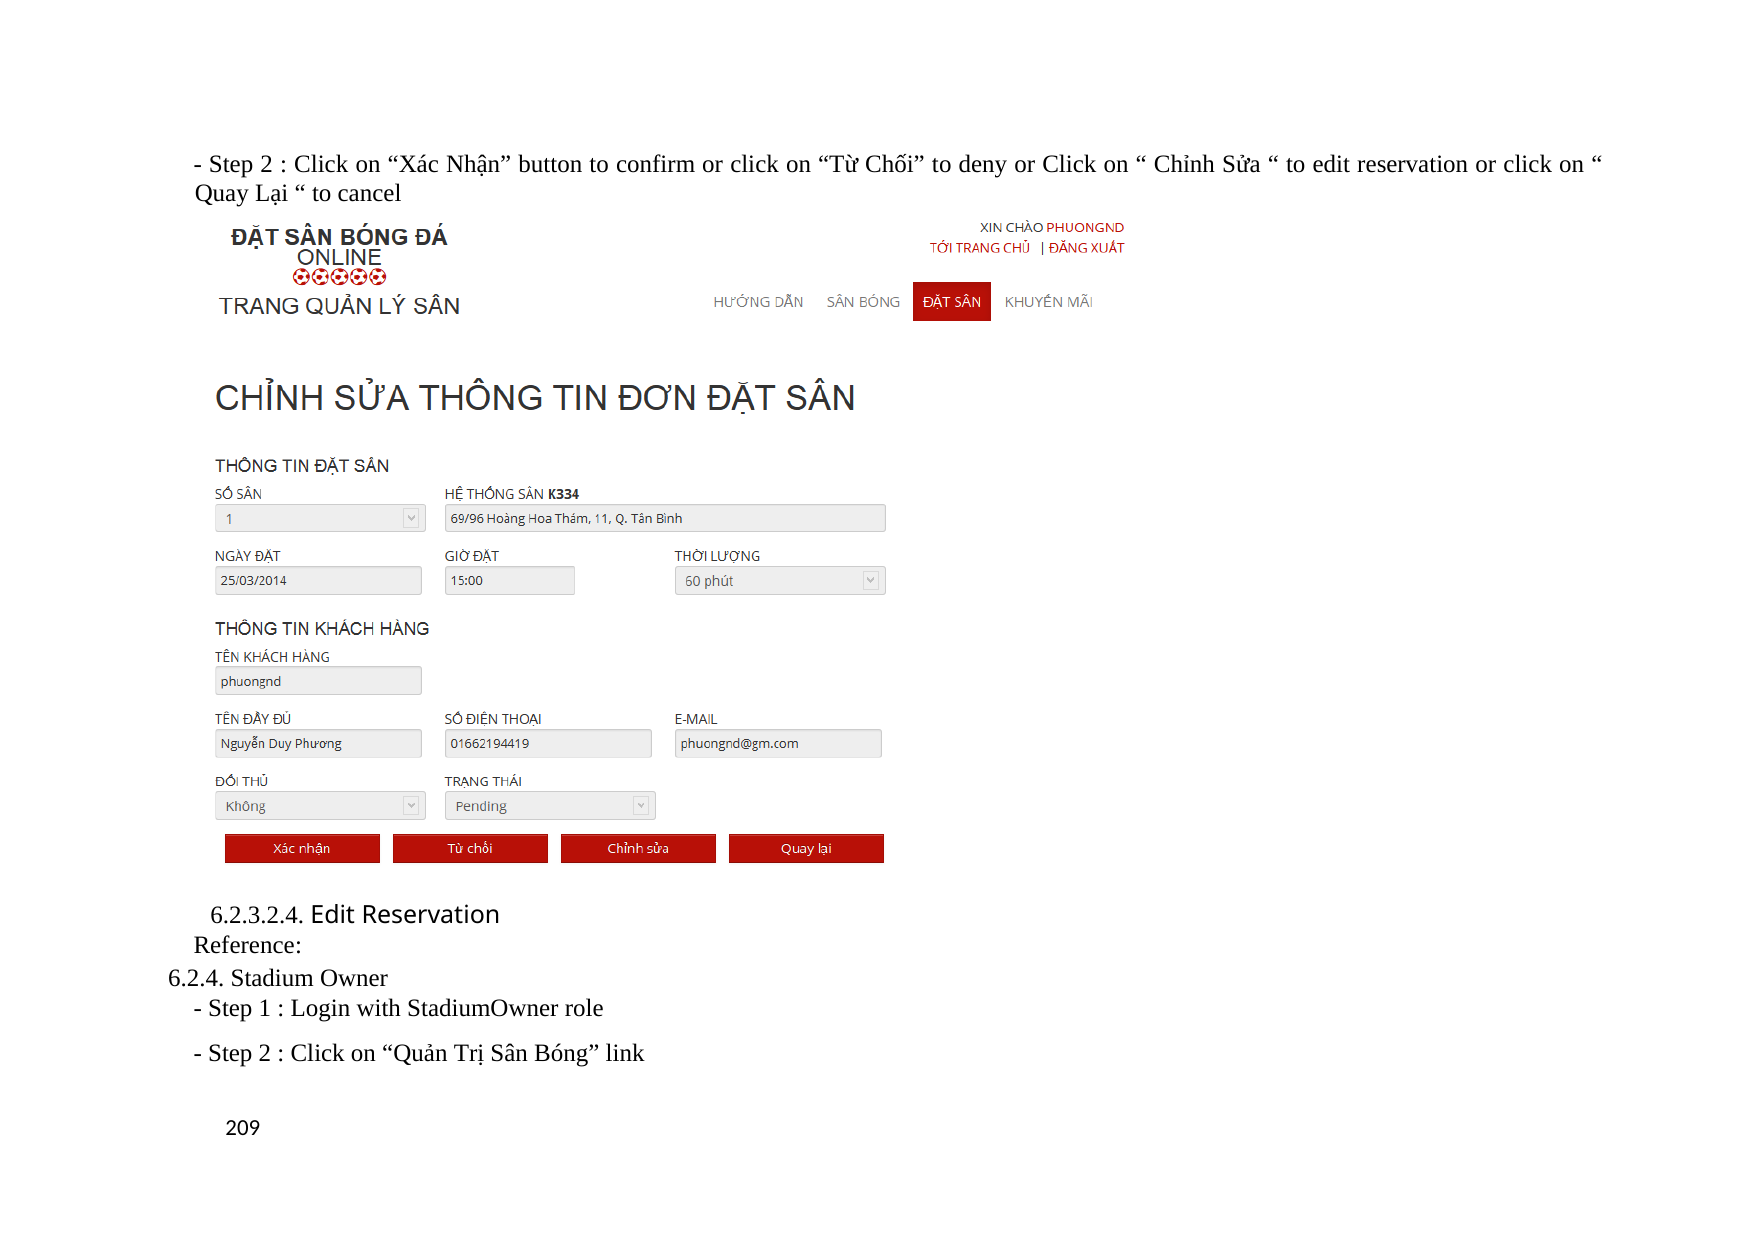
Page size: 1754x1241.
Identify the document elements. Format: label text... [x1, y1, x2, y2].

subtitle Stadium Owner [168, 963, 1604, 992]
picture [193, 207, 1136, 872]
text - Step 2 : Click on “Quản Trị Sân Bóng” link [193, 1038, 1604, 1067]
text - Step 2 : Click on “Xác Nhận” button to confirm or click on “Từ Chối” to deny or Click on “ Chỉnh Sửa “ to edit reservation or click on “ Quay Lại “ to cancel [193, 149, 1604, 207]
text Reference: [193, 930, 1604, 959]
subtitle Edit Reservation [210, 897, 1604, 930]
text - Step 1 : Login with StadiumOwner role [193, 993, 1604, 1021]
